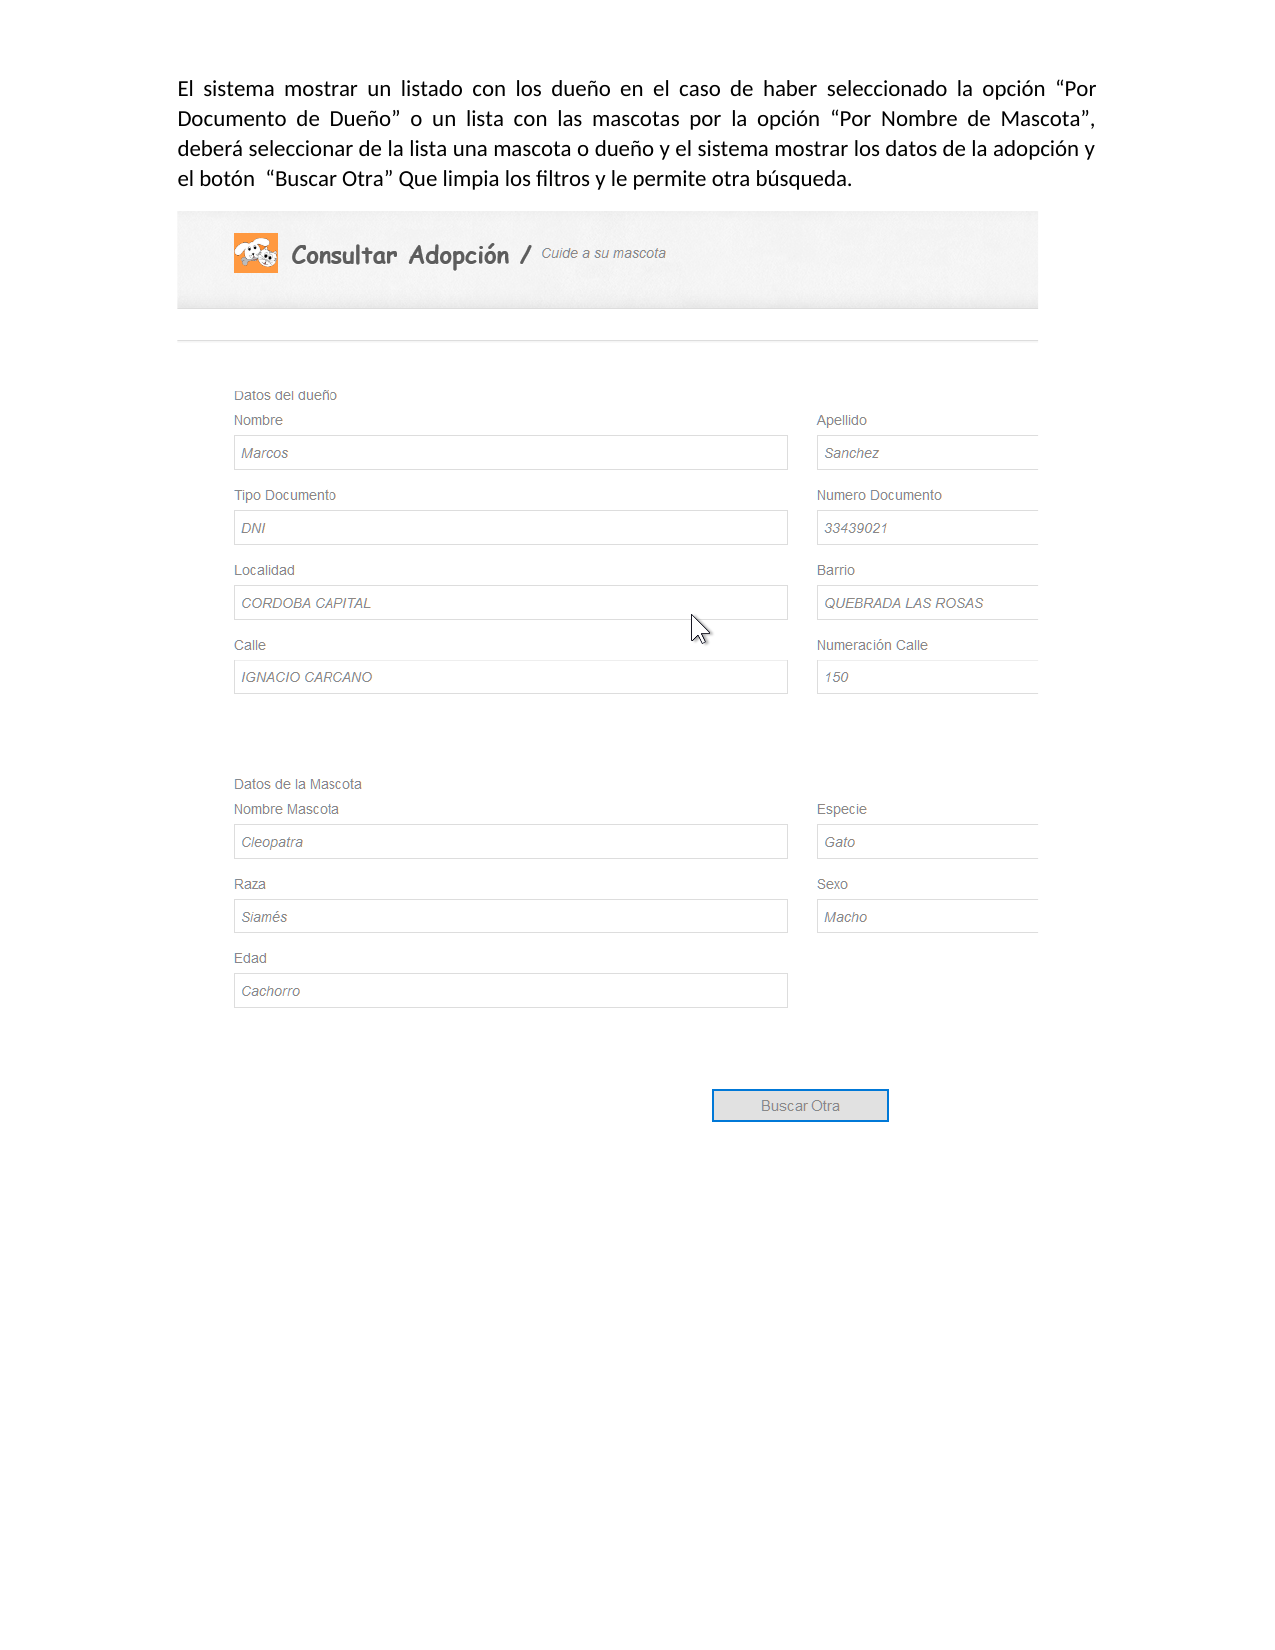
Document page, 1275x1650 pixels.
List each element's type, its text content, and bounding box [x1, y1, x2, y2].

text El sistema mostrar un listado con los dueño en el caso de haber seleccionado la opción “Por Documento de Dueño” o un lista con las mascotas por la opción “Por Nombre de Mascota”, deberá seleccionar de la lista una mascota o dueño y el sistema mostrar los datos de la adopción y el botón “Buscar Otra” Que limpia los filtros y le permite otra búsqueda. [177, 74, 1098, 192]
picture [177, 211, 1039, 1144]
